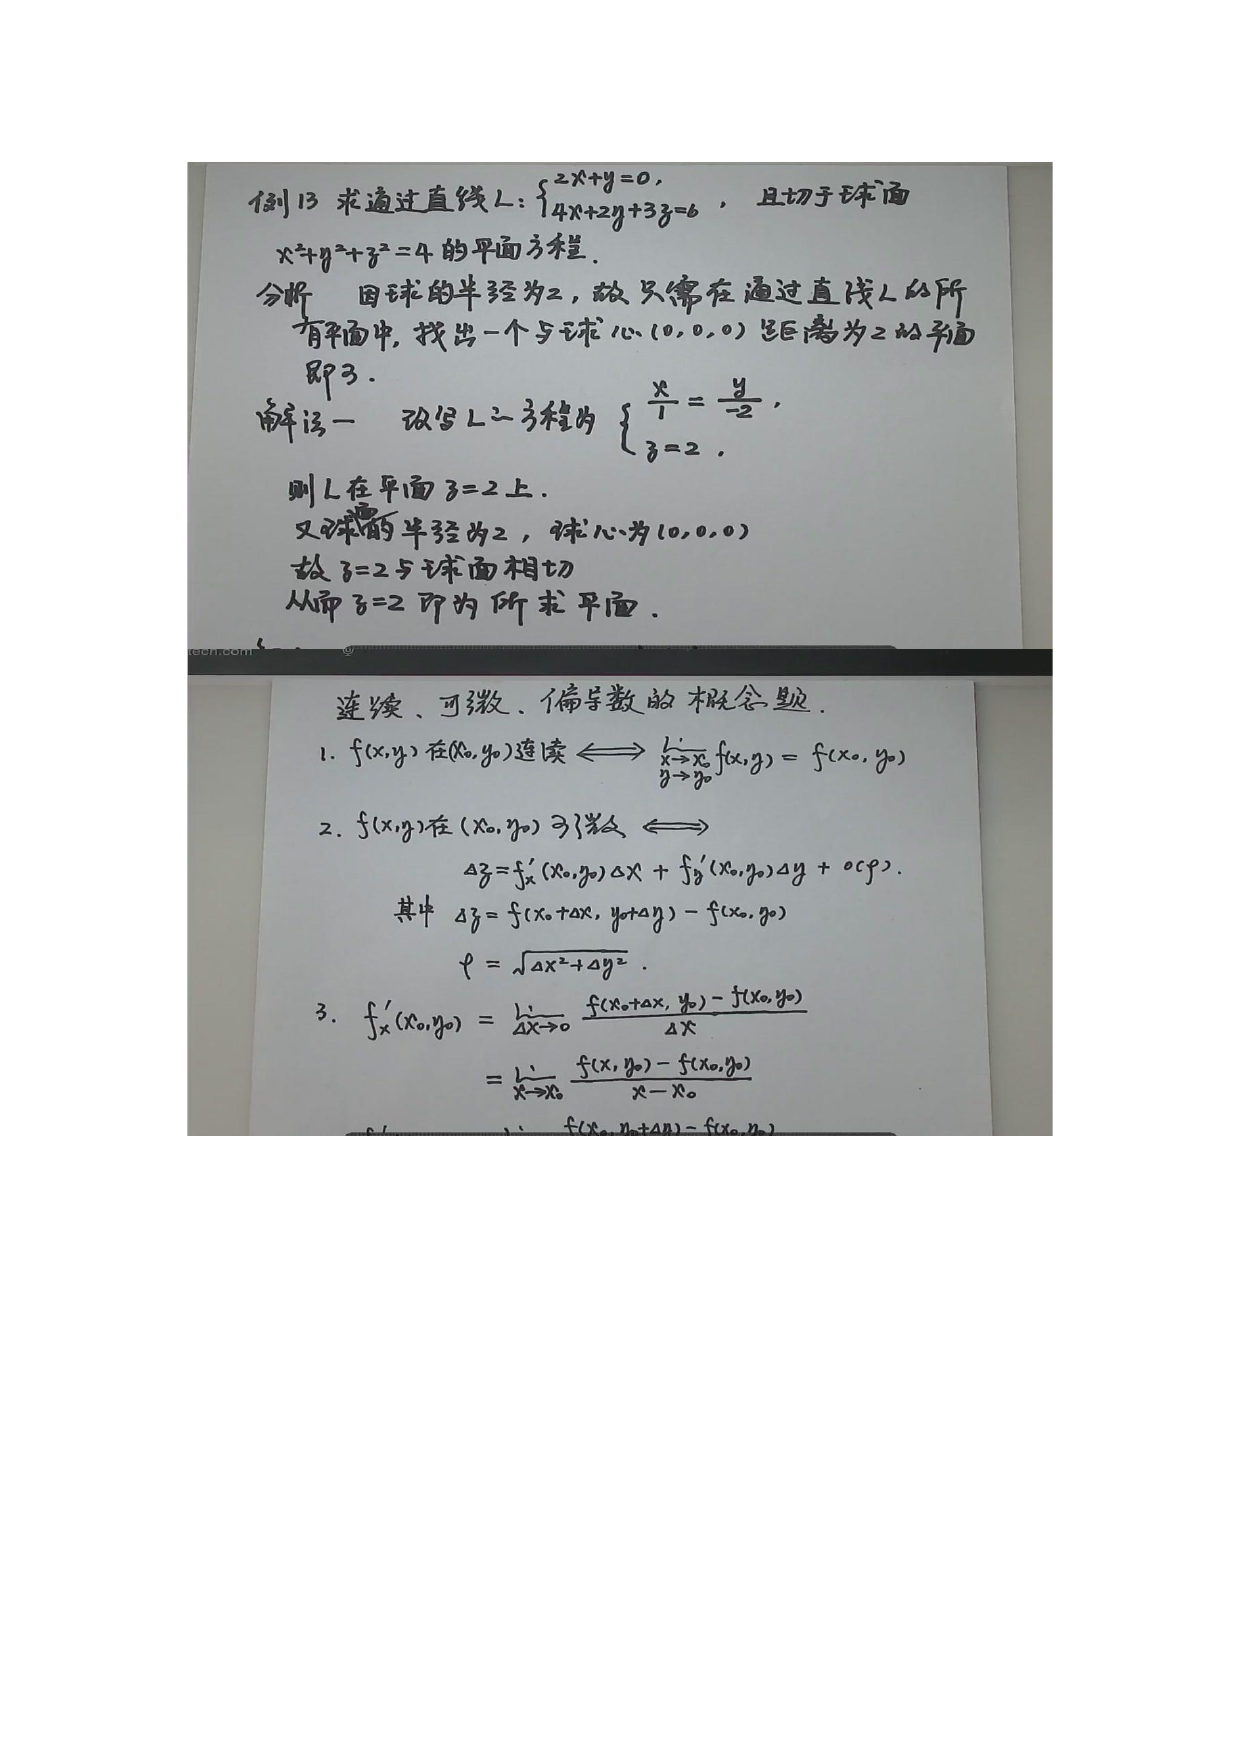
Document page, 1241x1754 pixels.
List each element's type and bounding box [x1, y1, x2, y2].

picture [187, 162, 1053, 1136]
